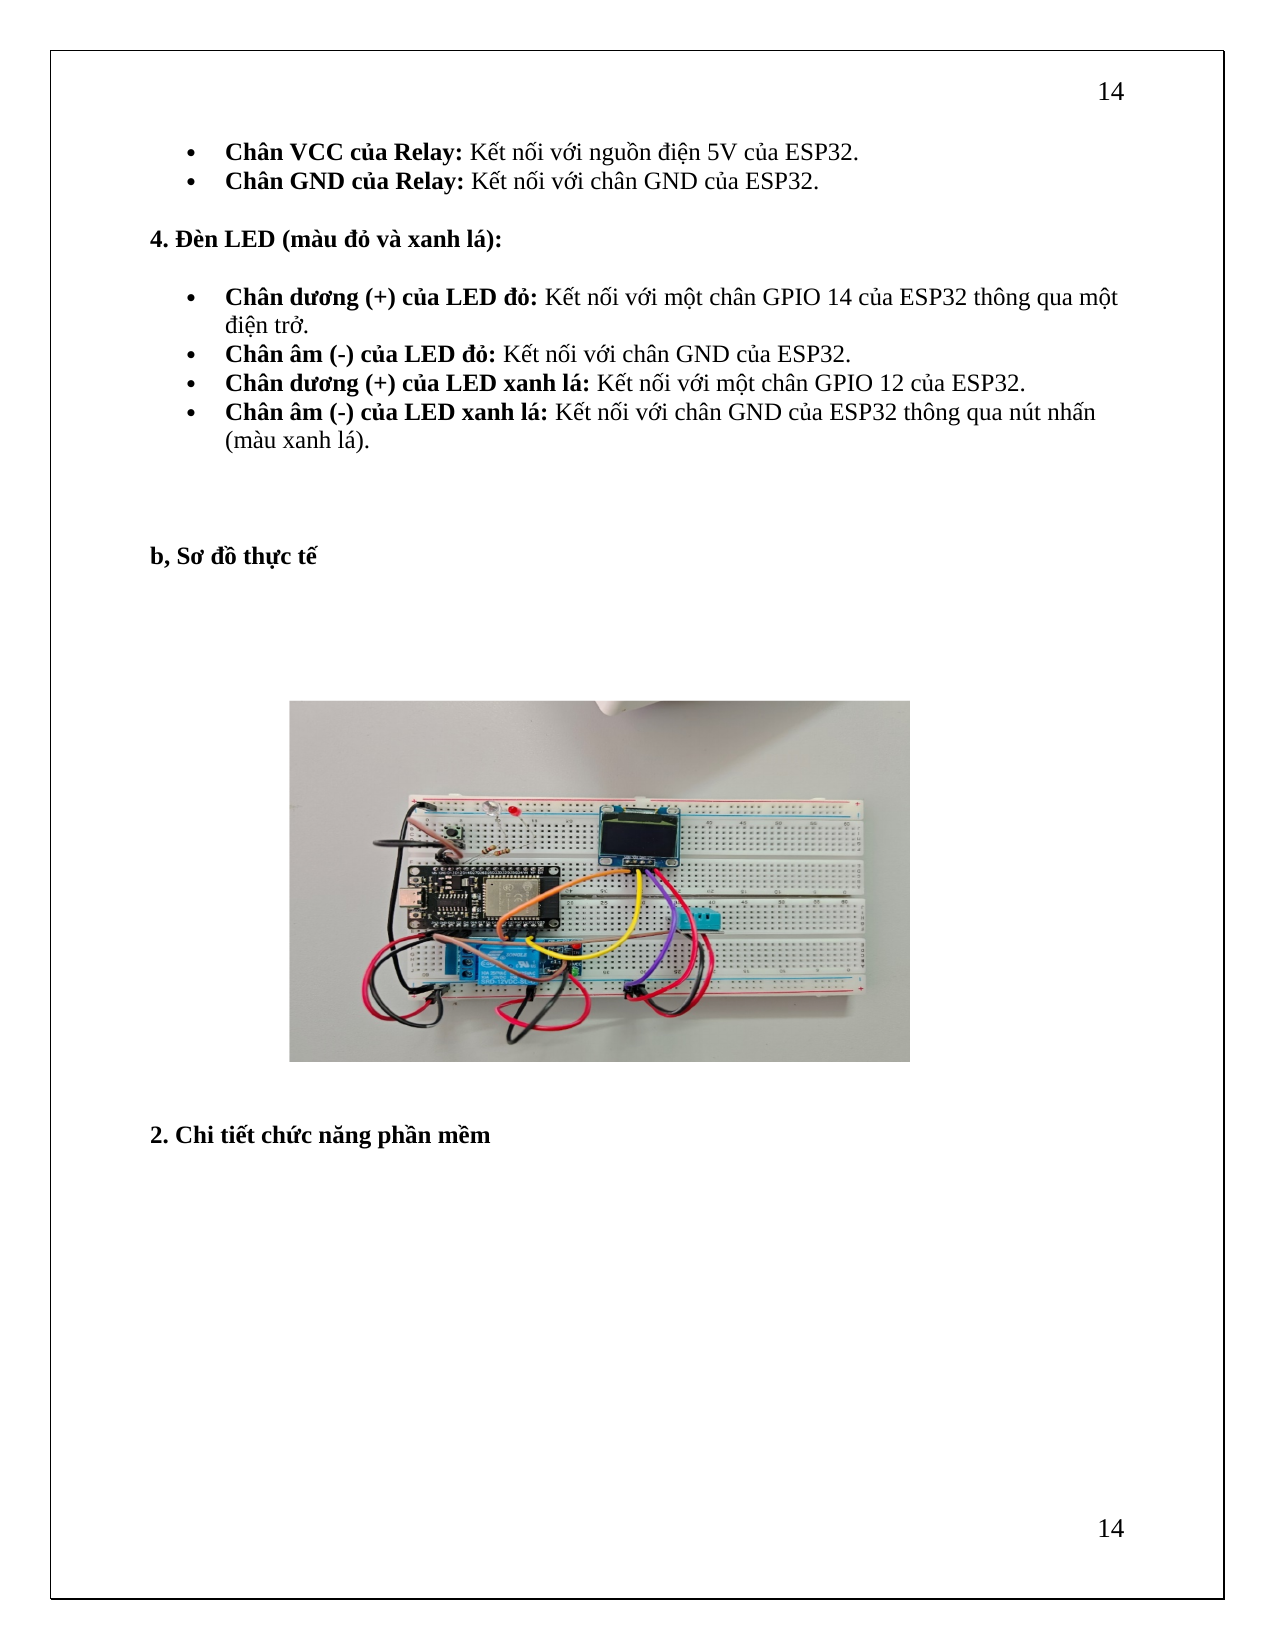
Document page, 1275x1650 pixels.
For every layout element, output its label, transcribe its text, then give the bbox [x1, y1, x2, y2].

list Chân GND của Relay: Kết nối với chân GND của ESP32. [187, 166, 1124, 195]
list Chân âm (-) của LED đỏ: Kết nối với chân GND của ESP32. [187, 339, 1124, 368]
list Chân dương (+) của LED đỏ: Kết nối với một chân GPIO 14 của ESP32 thông qua một điện trở. [187, 282, 1124, 339]
picture [290, 701, 910, 1062]
subtitle 2. Chi tiết chức năng phần mềm [150, 1121, 1124, 1149]
list Chân âm (-) của LED xanh lá: Kết nối với chân GND của ESP32 thông qua nút nhấn (màu xanh lá). [187, 397, 1124, 454]
list Chân dương (+) của LED xanh lá: Kết nối với một chân GPIO 12 của ESP32. [187, 368, 1124, 397]
list Chân VCC của Relay: Kết nối với nguồn điện 5V của ESP32. [187, 137, 1124, 166]
text b, Sơ đồ thực tế [150, 541, 1124, 570]
text 4. Đèn LED (màu đỏ và xanh lá): [150, 224, 1124, 253]
